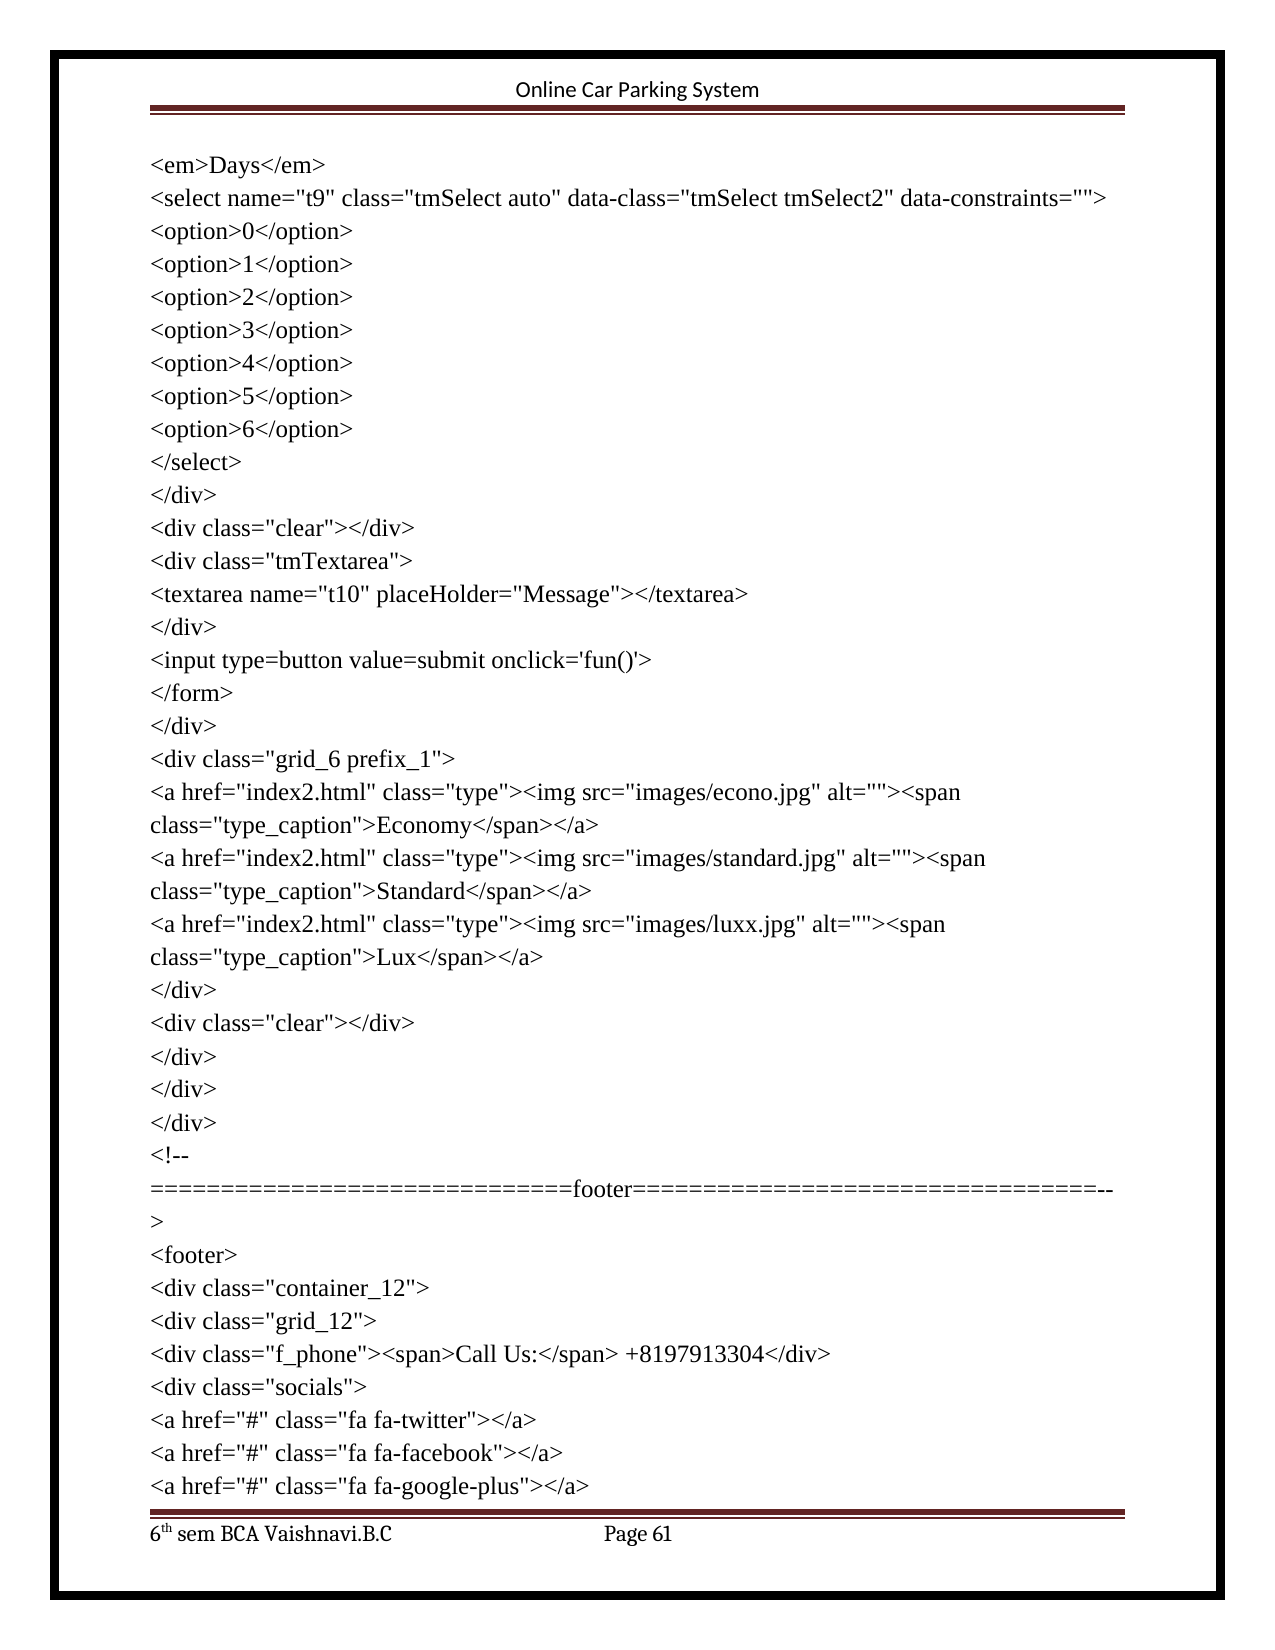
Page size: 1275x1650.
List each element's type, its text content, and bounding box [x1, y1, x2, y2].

text <option>1</option> [150, 249, 1125, 278]
text <div class="clear"></div> [150, 1008, 1125, 1037]
text </div> [150, 1108, 1125, 1136]
text <a href="#" class="fa fa-twitter"></a> [150, 1405, 1125, 1433]
text <a href="#" class="fa fa-google-plus"></a> [150, 1471, 1125, 1499]
text </div> [150, 1042, 1125, 1070]
text <option>0</option> [150, 216, 1125, 245]
text <option>5</option> [150, 381, 1125, 410]
text <textarea name="t10" placeHolder="Message"></textarea> [150, 579, 1125, 608]
text </div> [150, 612, 1125, 641]
text </div> [150, 1074, 1125, 1103]
text <select name="t9" class="tmSelect auto" data-class="tmSelect tmSelect2" data-constraints=""> [150, 183, 1125, 212]
text <div class="container_12"> [150, 1273, 1125, 1301]
text </div> [150, 480, 1125, 509]
text <div class="socials"> [150, 1372, 1125, 1401]
text <a href="index2.html" class="type"><img src="images/luxx.jpg" alt=""><span class="type_caption">Lux</span></a> [150, 909, 1125, 971]
text <a href="index2.html" class="type"><img src="images/econo.jpg" alt=""><span class="type_caption">Economy</span></a> [150, 777, 1125, 839]
text <footer> [150, 1240, 1125, 1268]
text <input type=button value=submit onclick='fun()'> [150, 645, 1125, 674]
text <option>2</option> [150, 282, 1125, 311]
text <div class="clear"></div> [150, 513, 1125, 542]
text <div class="f_phone"><span>Call Us:</span> +8197913304</div> [150, 1339, 1125, 1367]
text </div> [150, 711, 1125, 740]
text <a href="index2.html" class="type"><img src="images/standard.jpg" alt=""><span class="type_caption">Standard</span></a> [150, 843, 1125, 905]
text <div class="grid_6 prefix_1"> [150, 744, 1125, 773]
text <em>Days</em> [150, 150, 1125, 179]
text <div class="tmTextarea"> [150, 546, 1125, 575]
text <div class="grid_12"> [150, 1306, 1125, 1334]
text </select> [150, 447, 1125, 476]
text <!--==============================footer=================================--> [150, 1141, 1125, 1235]
text <option>3</option> [150, 315, 1125, 344]
text <option>6</option> [150, 414, 1125, 443]
text <option>4</option> [150, 348, 1125, 377]
text </div> [150, 976, 1125, 1004]
text </form> [150, 678, 1125, 707]
text <a href="#" class="fa fa-facebook"></a> [150, 1438, 1125, 1467]
